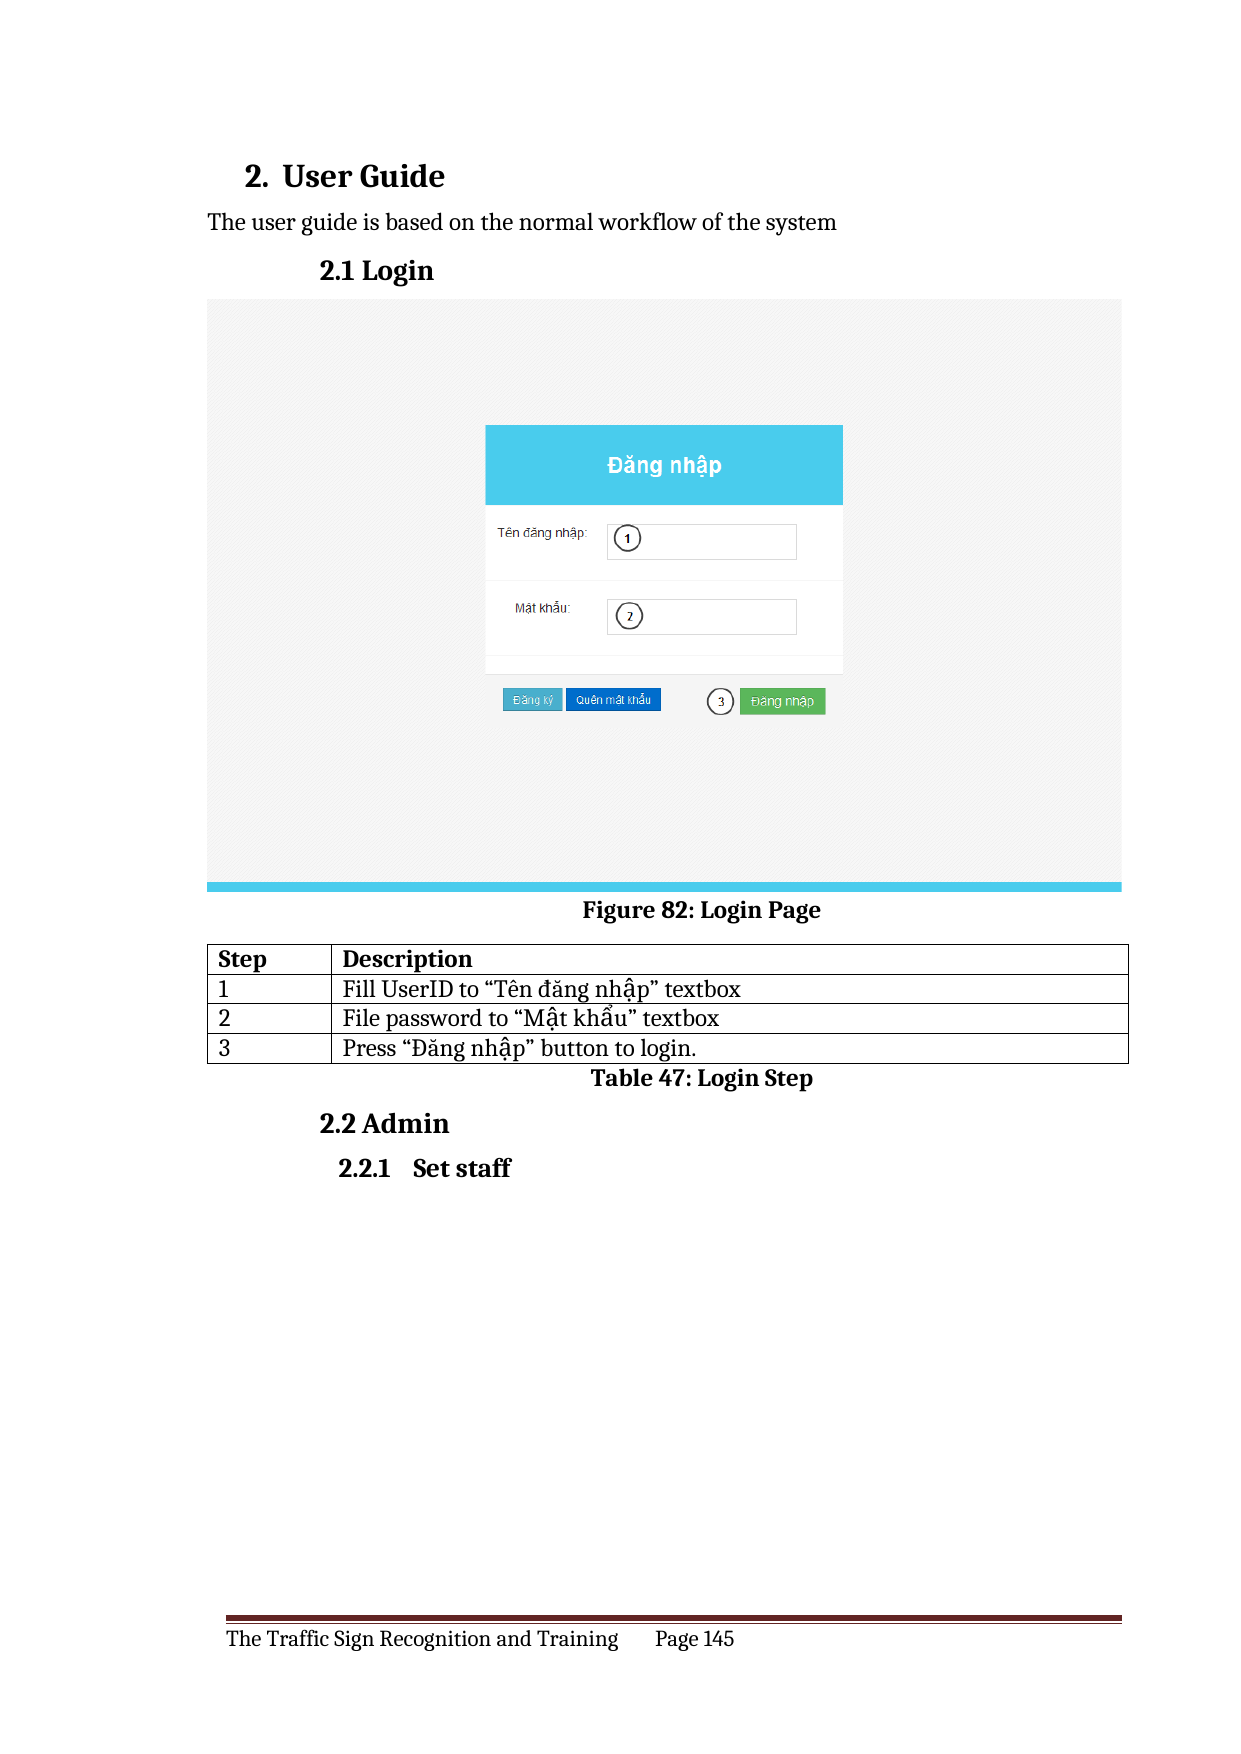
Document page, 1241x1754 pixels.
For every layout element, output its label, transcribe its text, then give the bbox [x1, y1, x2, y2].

list Figure 82: Login Page [282, 896, 1122, 925]
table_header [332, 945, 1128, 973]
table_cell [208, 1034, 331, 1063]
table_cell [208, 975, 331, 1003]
subtitle Admin [319, 1107, 1122, 1141]
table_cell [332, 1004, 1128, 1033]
subtitle Set staff [338, 1153, 1122, 1184]
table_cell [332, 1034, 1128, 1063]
list Table 47: Login Step [282, 1064, 1122, 1093]
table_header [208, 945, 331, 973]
subtitle User Guide [244, 157, 1122, 196]
text The user guide is based on the normal workflow of the system [207, 208, 1122, 237]
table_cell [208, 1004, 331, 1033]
subtitle Login [319, 254, 1122, 287]
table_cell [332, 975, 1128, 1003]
picture [207, 299, 1122, 892]
